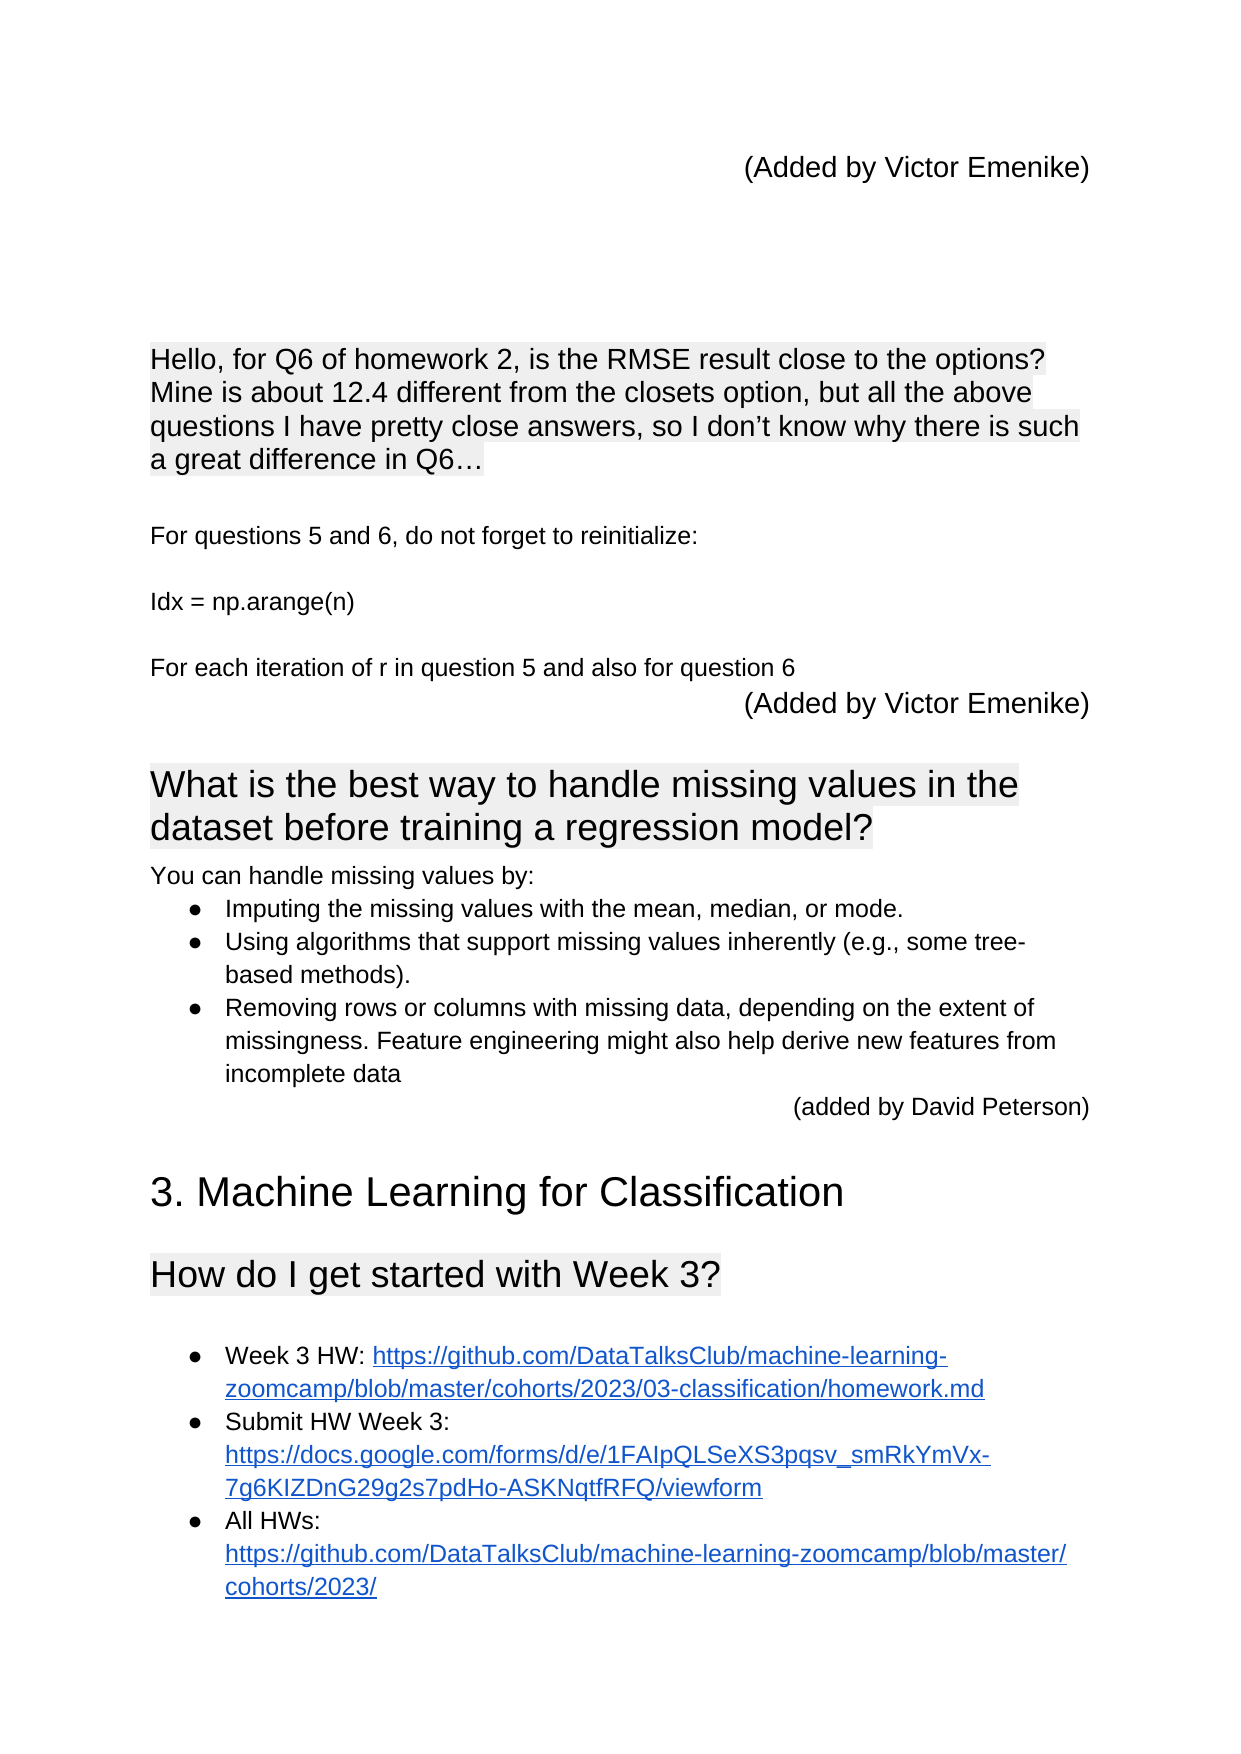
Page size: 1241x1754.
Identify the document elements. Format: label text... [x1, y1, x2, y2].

list Using algorithms that support missing values inherently (e.g., some tree-based methods). [187, 927, 1090, 989]
text Idx = np.arange(n) [150, 587, 1090, 616]
list All HWs: https://github.com/DataTalksClub/machine-learning-zoomcamp/blob/master/cohorts/2023/ [187, 1506, 1090, 1601]
subtitle Hello, for Q6 of homework 2, is the RMSE result close to the options? Mine is about 12.4 different from the closets option, but all the above questions I have pretty close answers, so I don’t know why there is such a great difference in Q6… [484, 342, 1090, 476]
text (Added by Victor Emenike) [150, 150, 1090, 183]
list Imputing the missing values with the mean, median, or mode. [187, 894, 1090, 923]
text For questions 5 and 6, do not forget to reinitialize: [150, 521, 1090, 550]
text You can handle missing values by: [150, 861, 1090, 890]
text (Added by Victor Emenike) [150, 686, 1090, 720]
list Submit HW Week 3: https://docs.google.com/forms/d/e/1FAIpQLSeXS3pqsv_smRkYmVx-7g6KIZDnG29g2s7pdHo-ASKNqtfRFQ/viewform [187, 1407, 1090, 1502]
text For each iteration of r in question 5 and also for question 6 [150, 653, 1090, 682]
subtitle What is the best way to handle missing values in the dataset before training a regression model? [150, 762, 1090, 849]
subtitle How do I get started with Week 3? [150, 1252, 1090, 1296]
list Week 3 HW: https://github.com/DataTalksClub/machine-learning-zoomcamp/blob/master/cohorts/2023/03-classification/homework.md [187, 1341, 1090, 1403]
subtitle 3. Machine Learning for Classification [150, 1167, 1090, 1215]
list Removing rows or columns with missing data, depending on the extent of missingness. Feature engineering might also help derive new features from incomplete data​ [187, 993, 1090, 1088]
text (added by David Peterson) [150, 1092, 1090, 1121]
